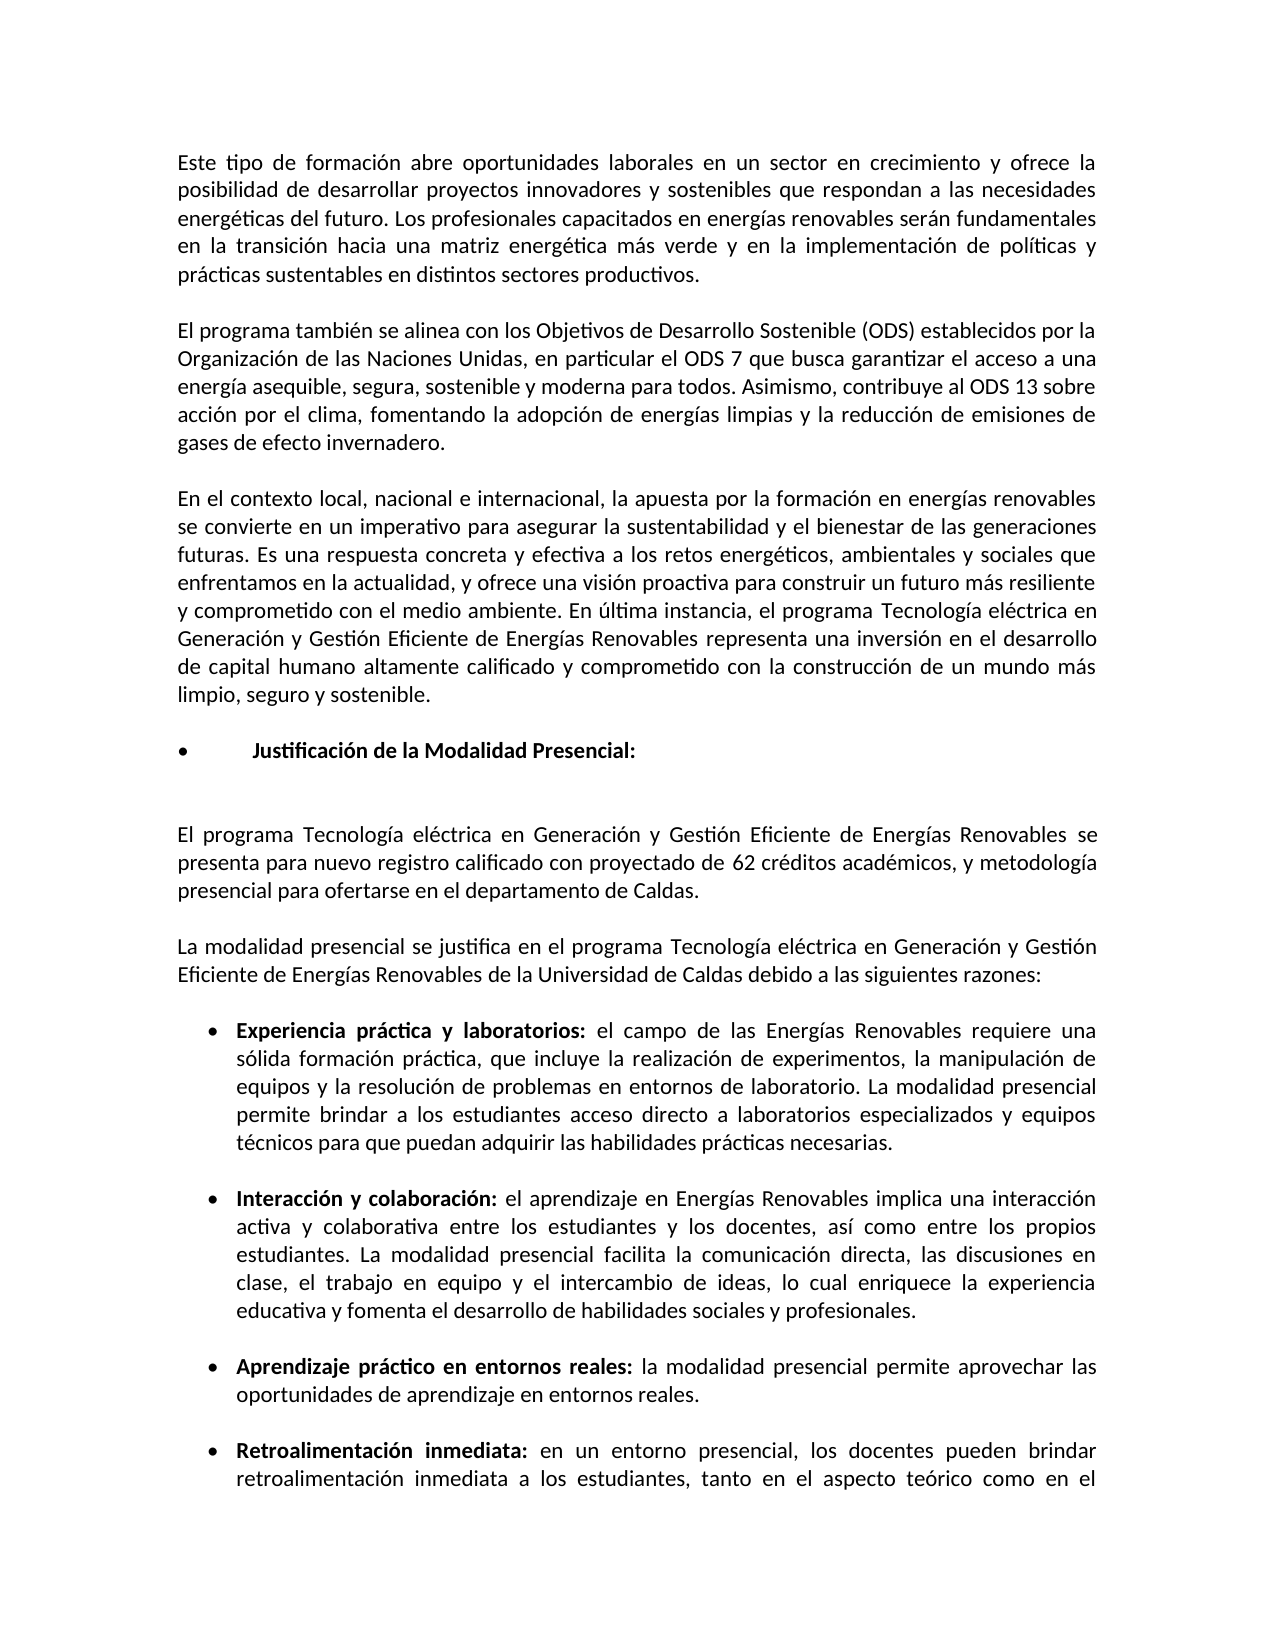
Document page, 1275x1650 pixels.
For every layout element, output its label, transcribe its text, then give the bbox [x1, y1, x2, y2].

list Aprendizaje práctico en entornos reales: la modalidad presencial permite aprovechar las oportunidades de aprendizaje en entornos reales. [207, 1352, 1098, 1408]
text El programa también se alinea con los Objetivos de Desarrollo Sostenible (ODS) establecidos por la Organización de las Naciones Unidas, en particular el ODS 7 que busca garantizar el acceso a una energía asequible, segura, sostenible y moderna para todos. Asimismo, contribuye al ODS 13 sobre acción por el clima, fomentando la adopción de energías limpias y la reducción de emisiones de gases de efecto invernadero. [177, 316, 1098, 456]
list Interacción y colaboración: el aprendizaje en Energías Renovables implica una interacción activa y colaborativa entre los estudiantes y los docentes, así como entre los propios estudiantes. La modalidad presencial facilita la comunicación directa, las discusiones en clase, el trabajo en equipo y el intercambio de ideas, lo cual enriquece la experiencia educativa y fomenta el desarrollo de habilidades sociales y profesionales. [207, 1184, 1098, 1324]
text La modalidad presencial se justifica en el programa Tecnología eléctrica en Generación y Gestión Eficiente de Energías Renovables de la Universidad de Caldas debido a las siguientes razones: [177, 932, 1098, 988]
list Justificación de la Modalidad Presencial: [177, 736, 1098, 764]
text En el contexto local, nacional e internacional, la apuesta por la formación en energías renovables se convierte en un imperativo para asegurar la sustentabilidad y el bienestar de las generaciones futuras. Es una respuesta concreta y efectiva a los retos energéticos, ambientales y sociales que enfrentamos en la actualidad, y ofrece una visión proactiva para construir un futuro más resiliente y comprometido con el medio ambiente. En última instancia, el programa Tecnología eléctrica en Generación y Gestión Eficiente de Energías Renovables representa una inversión en el desarrollo de capital humano altamente calificado y comprometido con la construcción de un mundo más limpio, seguro y sostenible. [177, 484, 1098, 708]
list Experiencia práctica y laboratorios: el campo de las Energías Renovables requiere una sólida formación práctica, que incluye la realización de experimentos, la manipulación de equipos y la resolución de problemas en entornos de laboratorio. La modalidad presencial permite brindar a los estudiantes acceso directo a laboratorios especializados y equipos técnicos para que puedan adquirir las habilidades prácticas necesarias. [207, 1016, 1098, 1156]
text Este tipo de formación abre oportunidades laborales en un sector en crecimiento y ofrece la posibilidad de desarrollar proyectos innovadores y sostenibles que respondan a las necesidades energéticas del futuro. Los profesionales capacitados en energías renovables serán fundamentales en la transición hacia una matriz energética más verde y en la implementación de políticas y prácticas sustentables en distintos sectores productivos. [177, 148, 1098, 288]
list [207, 1437, 1098, 1493]
text El programa Tecnología eléctrica en Generación y Gestión Eficiente de Energías Renovables se presenta para nuevo registro calificado con proyectado de 62 créditos académicos, y metodología presencial para ofertarse en el departamento de Caldas. [177, 820, 1098, 904]
